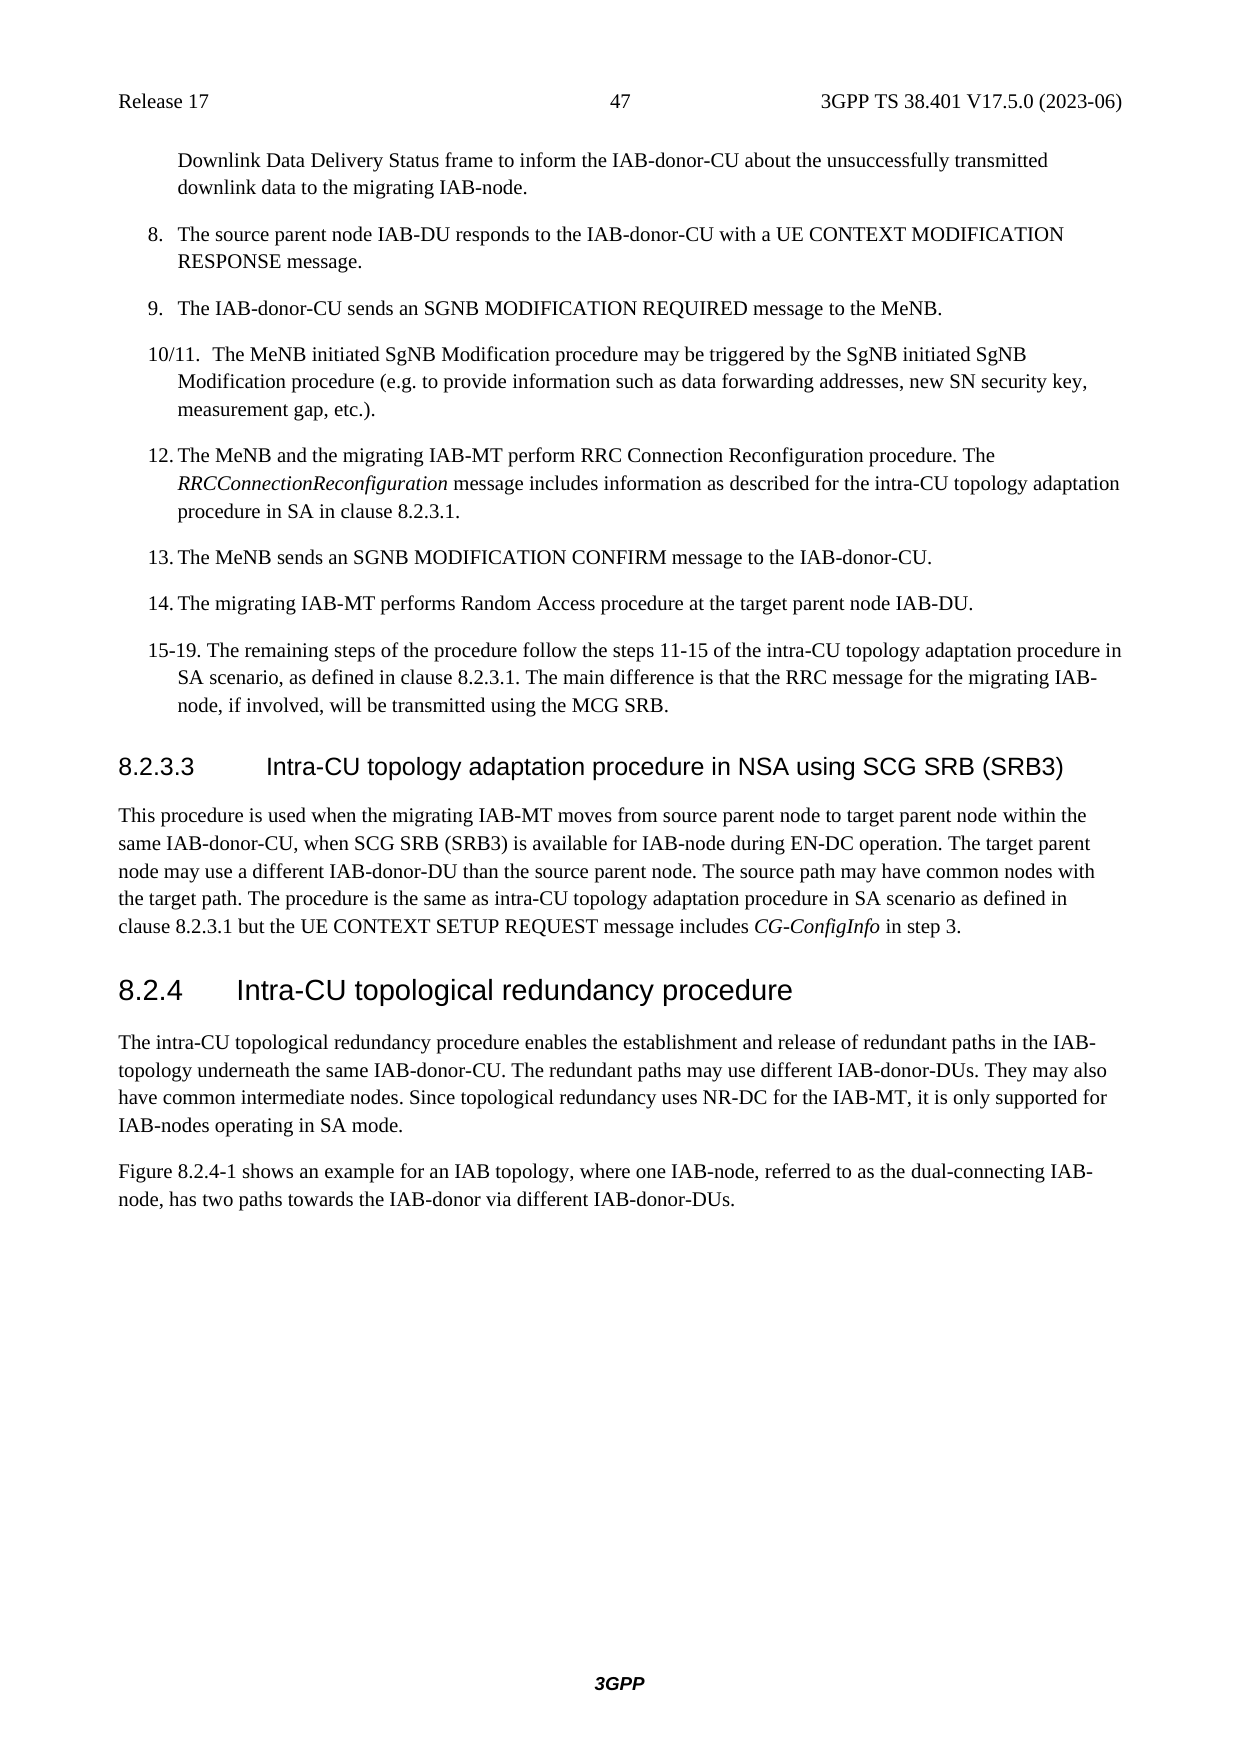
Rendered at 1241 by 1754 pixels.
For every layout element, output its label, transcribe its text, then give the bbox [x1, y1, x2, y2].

text 10/11. The MeNB initiated SgNB Modification procedure may be triggered by the SgNB initiated SgNB Modification procedure (e.g. to provide information such as data forwarding addresses, new SN security key, measurement gap, etc.). [148, 342, 1122, 421]
text 12. The MeNB and the migrating IAB-MT perform RRC Connection Reconfiguration procedure. The RRCConnectionReconfiguration message includes information as described for the intra-CU topology adaptation procedure in SA in clause 8.2.3.1. [148, 443, 1122, 523]
subtitle 8.2.3.3 Intra-CU topology adaptation procedure in NSA using SCG SRB (SRB3) [118, 752, 1122, 780]
text Figure 8.2.4-1 shows an example for an IAB topology, where one IAB-node, referred to as the dual-connecting IAB-node, has two paths towards the IAB-donor via different IAB-donor-DUs. [118, 1159, 1122, 1211]
text The intra-CU topological redundancy procedure enables the establishment and release of redundant paths in the IAB-topology underneath the same IAB-donor-CU. The redundant paths may use different IAB-donor-DUs. They may also have common intermediate nodes. Since topological redundancy uses NR-DC for the IAB-MT, it is only supported for IAB-nodes operating in SA mode. [118, 1030, 1122, 1137]
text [148, 147, 1122, 199]
text 14. The migrating IAB-MT performs Random Access procedure at the target parent node IAB-DU. [148, 591, 1122, 615]
text 13. The MeNB sends an SGNB MODIFICATION CONFIRM message to the IAB-donor-CU. [148, 545, 1122, 569]
text 9. The IAB-donor-CU sends an SGNB MODIFICATION REQUIRED message to the MeNB. [148, 295, 1122, 319]
subtitle 8.2.4 Intra-CU topological redundancy procedure [118, 973, 1122, 1006]
text 15-19. The remaining steps of the procedure follow the steps 11-15 of the intra-CU topology adaptation procedure in SA scenario, as defined in clause 8.2.3.1. The main difference is that the RRC message for the migrating IAB-node, if involved, will be transmitted using the MCG SRB. [148, 638, 1122, 717]
text This procedure is used when the migrating IAB-MT moves from source parent node to target parent node within the same IAB-donor-CU, when SCG SRB (SRB3) is available for IAB-node during EN-DC operation. The target parent node may use a different IAB-donor-DU than the source parent node. The source path may have common nodes with the target path. The procedure is the same as intra-CU topology adaptation procedure in SA scenario as defined in clause 8.2.3.1 but the UE CONTEXT SETUP REQUEST message includes CG-ConfigInfo in step 3. [118, 803, 1122, 938]
text 8. The source parent node IAB-DU responds to the IAB-donor-CU with a UE CONTEXT MODIFICATION RESPONSE message. [148, 221, 1122, 273]
